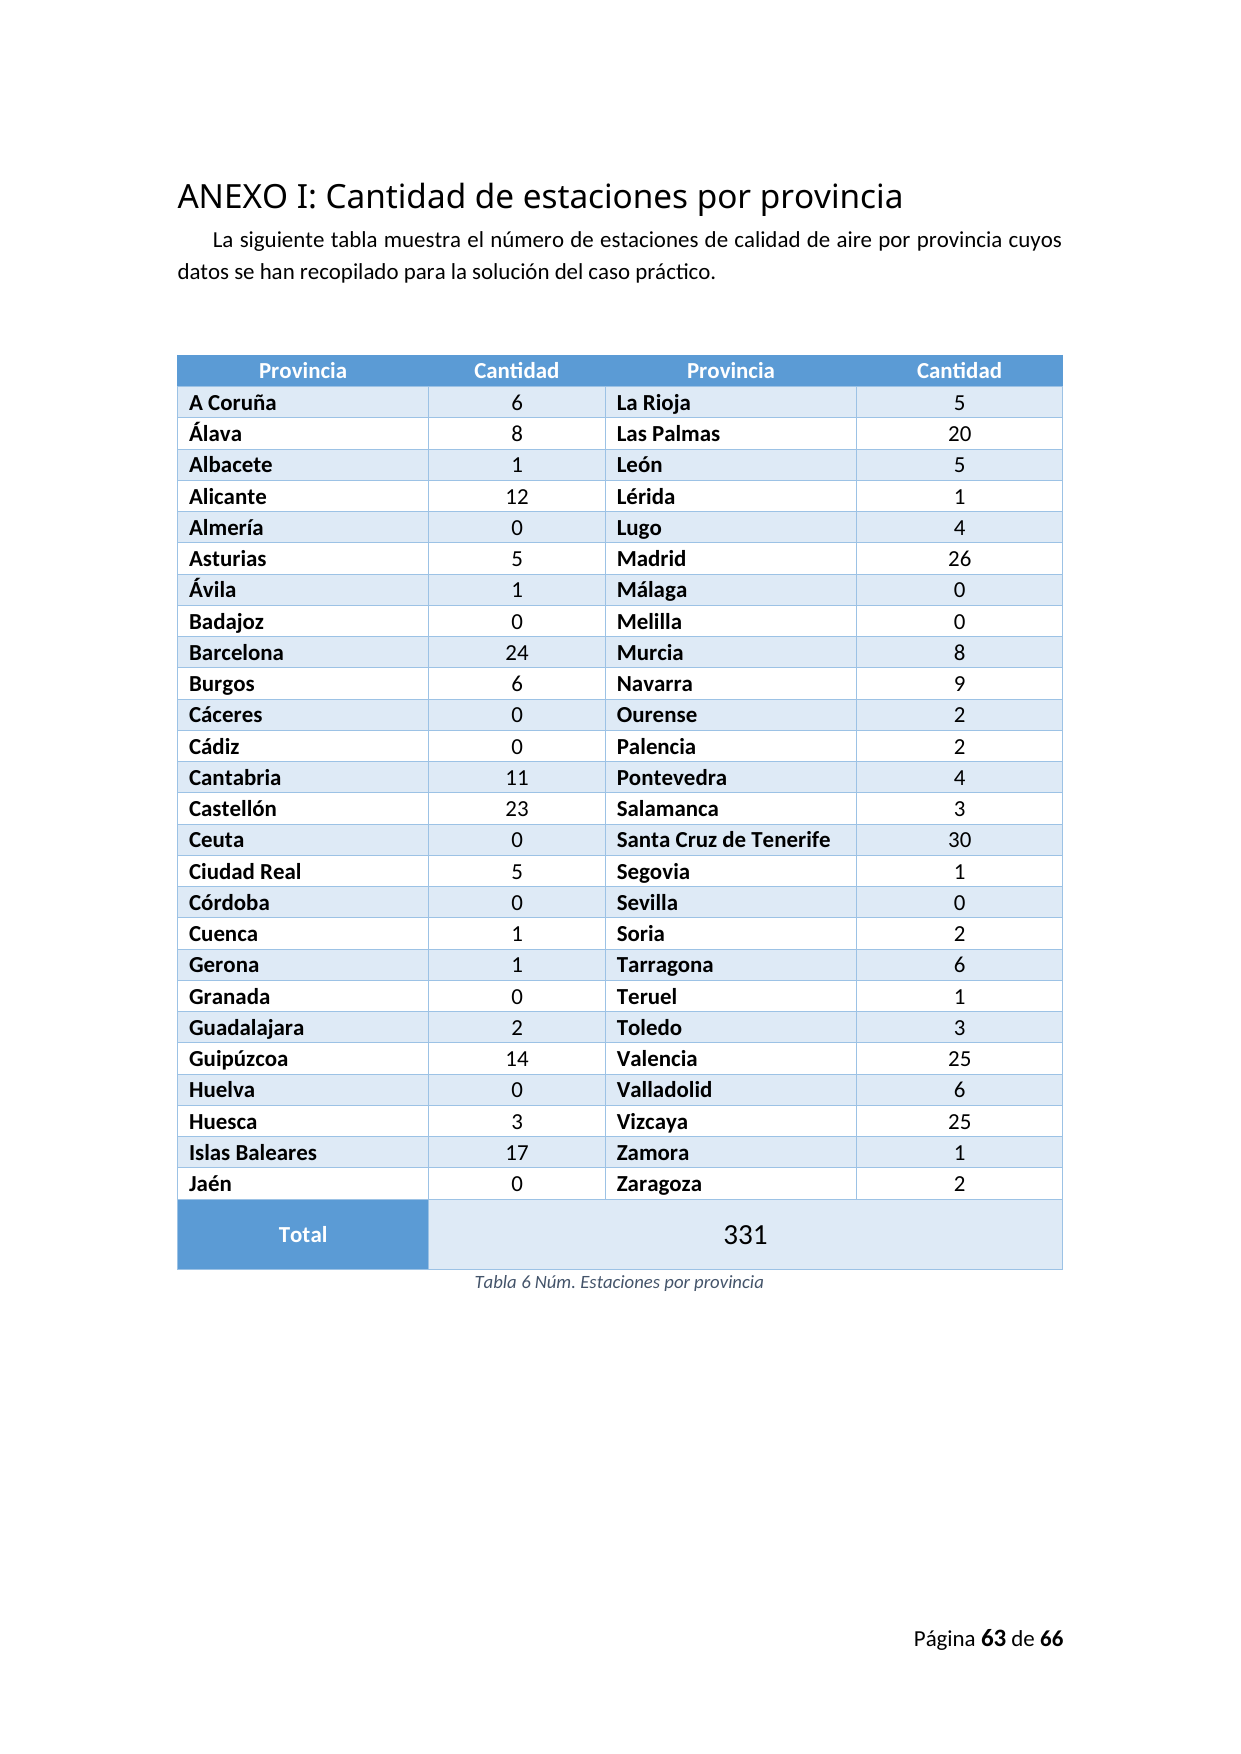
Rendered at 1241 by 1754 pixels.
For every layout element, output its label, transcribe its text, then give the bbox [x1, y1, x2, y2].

table_cell 5 [857, 450, 1062, 480]
table_cell Ceuta [178, 825, 428, 855]
table_cell 2 [857, 731, 1062, 761]
table_cell 6 [429, 387, 605, 417]
table_cell Gerona [178, 950, 428, 980]
table_cell Las Palmas [606, 418, 856, 448]
table_cell 20 [857, 418, 1062, 448]
table_cell Sevilla [606, 887, 856, 917]
table_cell Lérida [606, 481, 856, 511]
table_cell 6 [429, 668, 605, 698]
table_cell Alicante [178, 481, 428, 511]
table_cell 12 [429, 481, 605, 511]
table_cell 0 [429, 512, 605, 542]
table_cell 26 [857, 543, 1062, 573]
table_cell Valladolid [606, 1075, 856, 1105]
table_cell 2 [857, 700, 1062, 730]
table_cell 0 [429, 981, 605, 1011]
table_cell Total [178, 1200, 428, 1269]
table_cell 4 [857, 762, 1062, 792]
table_cell Asturias [178, 543, 428, 573]
table_cell Álava [178, 418, 428, 448]
table_cell Málaga [606, 575, 856, 605]
table_cell Teruel [606, 981, 856, 1011]
table_cell Albacete [178, 450, 428, 480]
table_cell 1 [429, 450, 605, 480]
table_cell A Coruña [178, 387, 428, 417]
table_cell Madrid [606, 543, 856, 573]
table_cell Tarragona [606, 950, 856, 980]
table_cell 1 [857, 856, 1062, 886]
table_cell 1 [857, 981, 1062, 1011]
table_cell Guadalajara [178, 1012, 428, 1042]
table_cell Huelva [178, 1075, 428, 1105]
table_header Provincia [606, 356, 856, 386]
table_cell 1 [429, 950, 605, 980]
table_cell Zaragoza [606, 1168, 856, 1198]
table_cell Cádiz [178, 731, 428, 761]
table_cell 0 [429, 825, 605, 855]
table_cell Córdoba [178, 887, 428, 917]
table_cell 0 [429, 1168, 605, 1198]
table_cell Ciudad Real [178, 856, 428, 886]
table_cell Zamora [606, 1137, 856, 1167]
table_cell 8 [429, 418, 605, 448]
table_cell Valencia [606, 1043, 856, 1073]
table_cell Barcelona [178, 637, 428, 667]
table_cell 24 [429, 637, 605, 667]
table_cell 1 [429, 918, 605, 948]
table_cell 25 [857, 1106, 1062, 1136]
table_cell 0 [429, 606, 605, 636]
subtitle ANEXO I: Cantidad de estaciones por provincia [177, 173, 1063, 218]
table_cell Segovia [606, 856, 856, 886]
table_cell 3 [857, 1012, 1062, 1042]
table_cell Cantabria [178, 762, 428, 792]
table_cell Islas Baleares [178, 1137, 428, 1167]
table_cell 1 [429, 575, 605, 605]
table_cell 1 [857, 1137, 1062, 1167]
table_cell Huesca [178, 1106, 428, 1136]
table_cell Navarra [606, 668, 856, 698]
table_cell 30 [857, 825, 1062, 855]
table_cell Palencia [606, 731, 856, 761]
table_cell Lugo [606, 512, 856, 542]
table_cell 6 [857, 1075, 1062, 1105]
table_cell Cáceres [178, 700, 428, 730]
table_cell 0 [429, 731, 605, 761]
table_cell Badajoz [178, 606, 428, 636]
table_cell 14 [429, 1043, 605, 1073]
table_cell Jaén [178, 1168, 428, 1198]
table_cell 11 [429, 762, 605, 792]
table_cell Soria [606, 918, 856, 948]
table_cell 9 [857, 668, 1062, 698]
table_cell Burgos [178, 668, 428, 698]
table_cell Murcia [606, 637, 856, 667]
table_cell 17 [429, 1137, 605, 1167]
table_cell 8 [857, 637, 1062, 667]
table_cell 2 [857, 1168, 1062, 1198]
table_cell 25 [857, 1043, 1062, 1073]
table_cell 1 [857, 481, 1062, 511]
table_cell 3 [429, 1106, 605, 1136]
table_cell Guipúzcoa [178, 1043, 428, 1073]
table_cell Almería [178, 512, 428, 542]
table_cell 0 [857, 575, 1062, 605]
table_cell Toledo [606, 1012, 856, 1042]
table_cell 23 [429, 793, 605, 823]
table_cell Cuenca [178, 918, 428, 948]
table_cell La Rioja [606, 387, 856, 417]
table_cell Ávila [178, 575, 428, 605]
table_cell Ourense [606, 700, 856, 730]
table_cell Melilla [606, 606, 856, 636]
table_cell 5 [429, 856, 605, 886]
text La siguiente tabla muestra el número de estaciones de calidad de aire por provincia cuyos datos se han recopilado para la solución del caso práctico. [177, 225, 1063, 285]
table_cell 0 [857, 606, 1062, 636]
table_cell Castellón [178, 793, 428, 823]
table_cell 5 [429, 543, 605, 573]
table_header Cantidad [429, 356, 605, 386]
table_cell Santa Cruz de Tenerife [606, 825, 856, 855]
table_header Provincia [178, 356, 428, 386]
table_cell Vizcaya [606, 1106, 856, 1136]
table_cell Granada [178, 981, 428, 1011]
table_cell 0 [429, 1075, 605, 1105]
table_cell 5 [857, 387, 1062, 417]
table_cell 6 [857, 950, 1062, 980]
table_cell 0 [857, 887, 1062, 917]
table_cell 2 [857, 918, 1062, 948]
table_cell 4 [857, 512, 1062, 542]
table_cell León [606, 450, 856, 480]
table_cell 0 [429, 700, 605, 730]
table_cell 0 [429, 887, 605, 917]
table_header Cantidad [857, 356, 1062, 386]
table_cell 2 [429, 1012, 605, 1042]
table_cell Pontevedra [606, 762, 856, 792]
table_cell 331 [429, 1200, 1062, 1269]
table_cell Salamanca [606, 793, 856, 823]
table_cell 3 [857, 793, 1062, 823]
